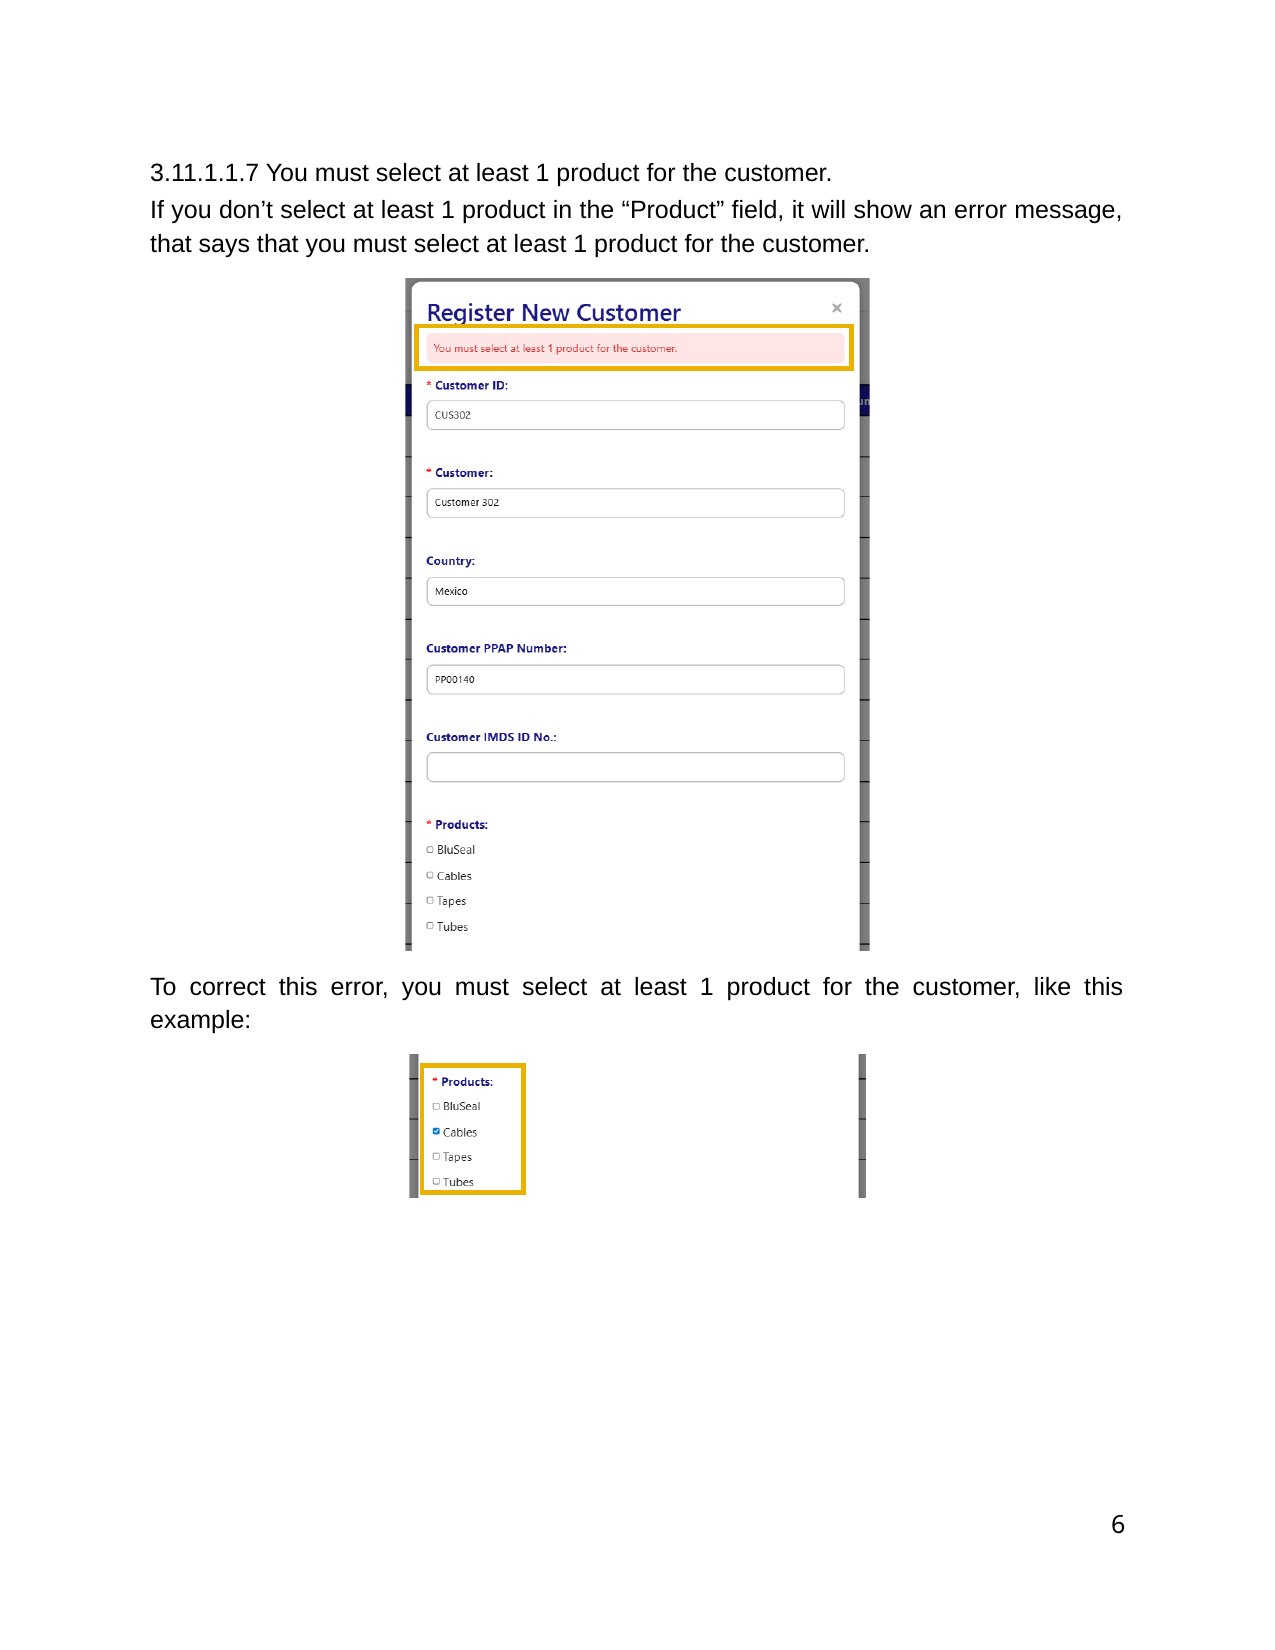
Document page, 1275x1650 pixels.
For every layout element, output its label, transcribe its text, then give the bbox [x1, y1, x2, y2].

picture [409, 1054, 866, 1198]
text To correct this error, you must select at least 1 product for the customer, like this example: [150, 972, 1125, 1034]
text If you don’t select at least 1 product in the “Product” field, it will show an error message, that says that you must select at least 1 product for the customer. [150, 196, 1125, 257]
subtitle 3.11.1.1.7 You must select at least 1 product for the customer. [150, 158, 1125, 187]
picture [405, 278, 870, 951]
